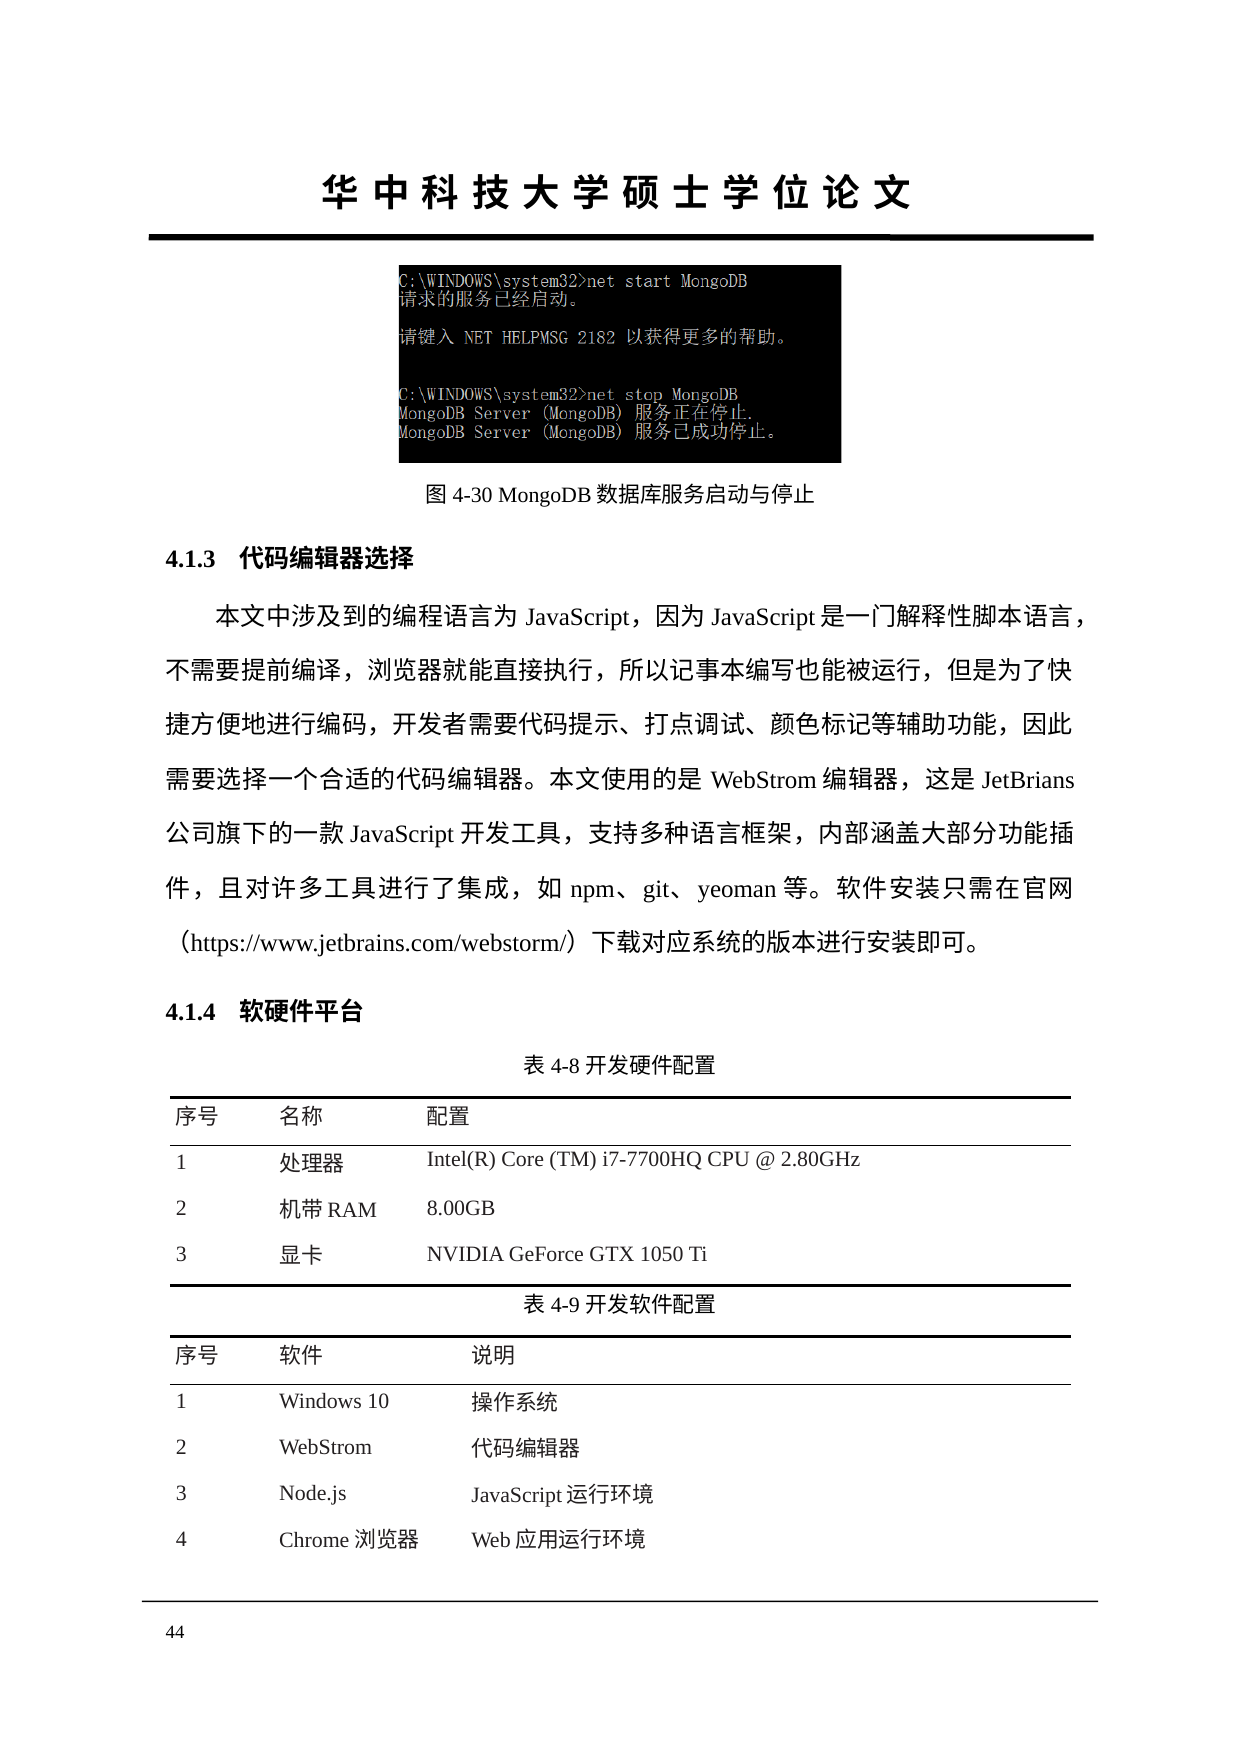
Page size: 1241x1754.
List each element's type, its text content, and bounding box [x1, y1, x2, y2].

table_cell Web应用运行环境 [465, 1523, 1071, 1568]
table_cell Chrome浏览器 [273, 1523, 465, 1568]
subtitle 软硬件平台 [165, 991, 1075, 1028]
table_cell 处理器 [273, 1146, 421, 1192]
table_header 序号 [170, 1338, 273, 1384]
text 本文中涉及到的编程语言为JavaScript，因为JavaScript是一门解释性脚本语言，不需要提前编译，浏览器就能直接执行，所以记事本编写也能被运行，但是为了快捷方便地进行编码，开发者需要代码提示、打点调试、颜色标记等辅助功能，因此需要选择一个合适的代码编辑器。本文使用的是WebStrom编辑器，这是JetBrians公司旗下的一款JavaScript开发工具，支持多种语言框架，内部涵盖大部分功能插件，且对许多工具进行了集成，如npm、git、yeoman等。软件安装只需在官网（https://www.jetbrains.com/webstorm/）下载对应系统的版本进行安装即可。 [165, 596, 1075, 959]
table_header 名称 [273, 1099, 421, 1145]
table_cell 显卡 [273, 1238, 421, 1284]
table_cell JavaScript运行环境 [465, 1477, 1071, 1522]
table_cell 4 [170, 1523, 273, 1568]
table_cell 代码编辑器 [465, 1431, 1071, 1477]
table_header 软件 [273, 1338, 465, 1384]
table_cell 1 [170, 1146, 273, 1192]
table_cell 3 [170, 1477, 273, 1522]
table_cell 2 [170, 1431, 273, 1477]
table_cell 1 [170, 1385, 273, 1431]
table_cell Node.js [273, 1477, 465, 1522]
table_cell 8.00GB [421, 1192, 1071, 1238]
table_cell 机带RAM [273, 1192, 421, 1238]
table_header 说明 [465, 1338, 1071, 1384]
table_cell Intel(R) Core (TM) i7-7700HQ CPU @ 2.80GHz [421, 1146, 1071, 1192]
table_header 序号 [170, 1099, 273, 1145]
picture [398, 265, 842, 463]
table_cell 2 [170, 1192, 273, 1238]
table_cell WebStrom [273, 1431, 465, 1477]
table_cell 3 [170, 1238, 273, 1284]
table_cell 操作系统 [465, 1385, 1071, 1431]
table_header 配置 [421, 1099, 1071, 1145]
subtitle 代码编辑器选择 [165, 539, 1075, 575]
table_cell NVIDIA GeForce GTX 1050 Ti [421, 1238, 1071, 1284]
table_cell Windows 10 [273, 1385, 465, 1431]
